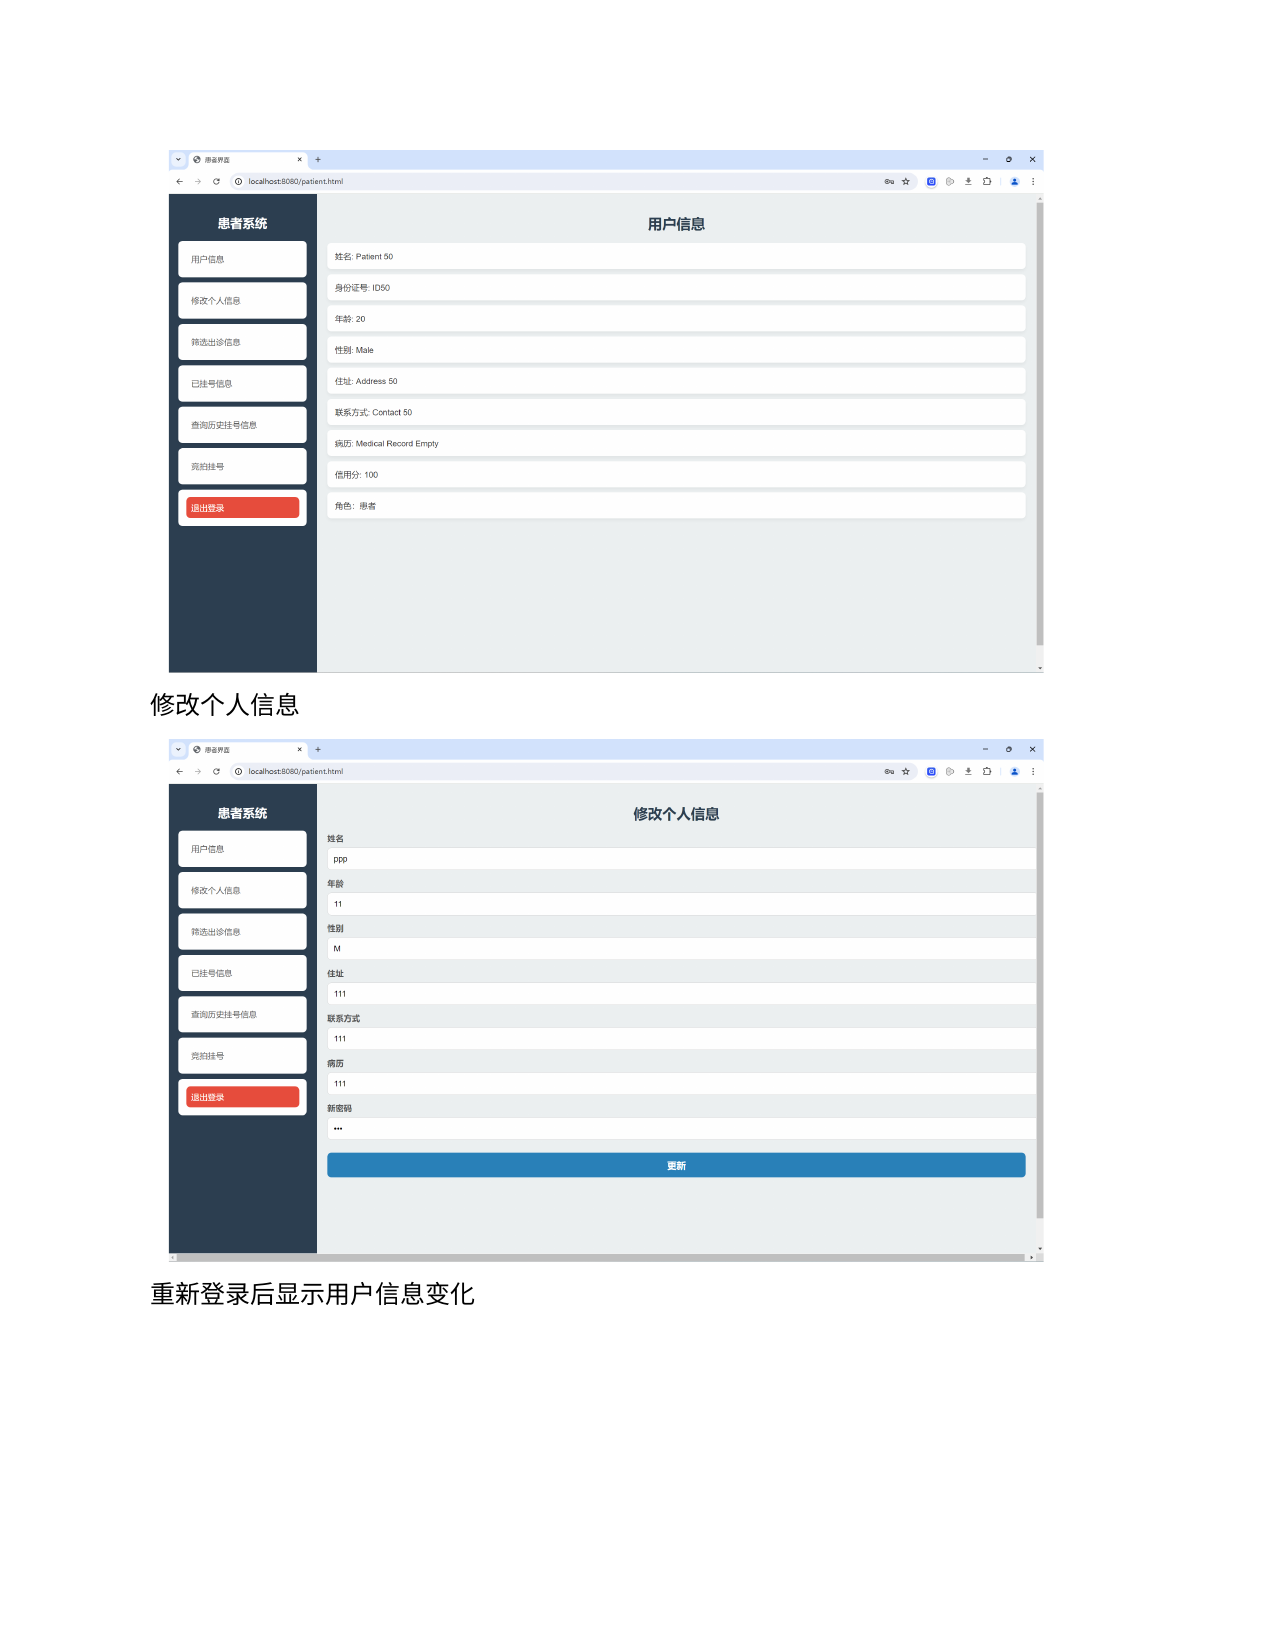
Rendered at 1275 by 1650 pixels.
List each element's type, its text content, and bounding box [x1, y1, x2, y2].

picture [168, 150, 1044, 673]
text 重新登录后显示用户信息变化 [150, 1281, 1125, 1309]
text 修改个人信息 [150, 692, 1125, 720]
picture [168, 739, 1044, 1262]
